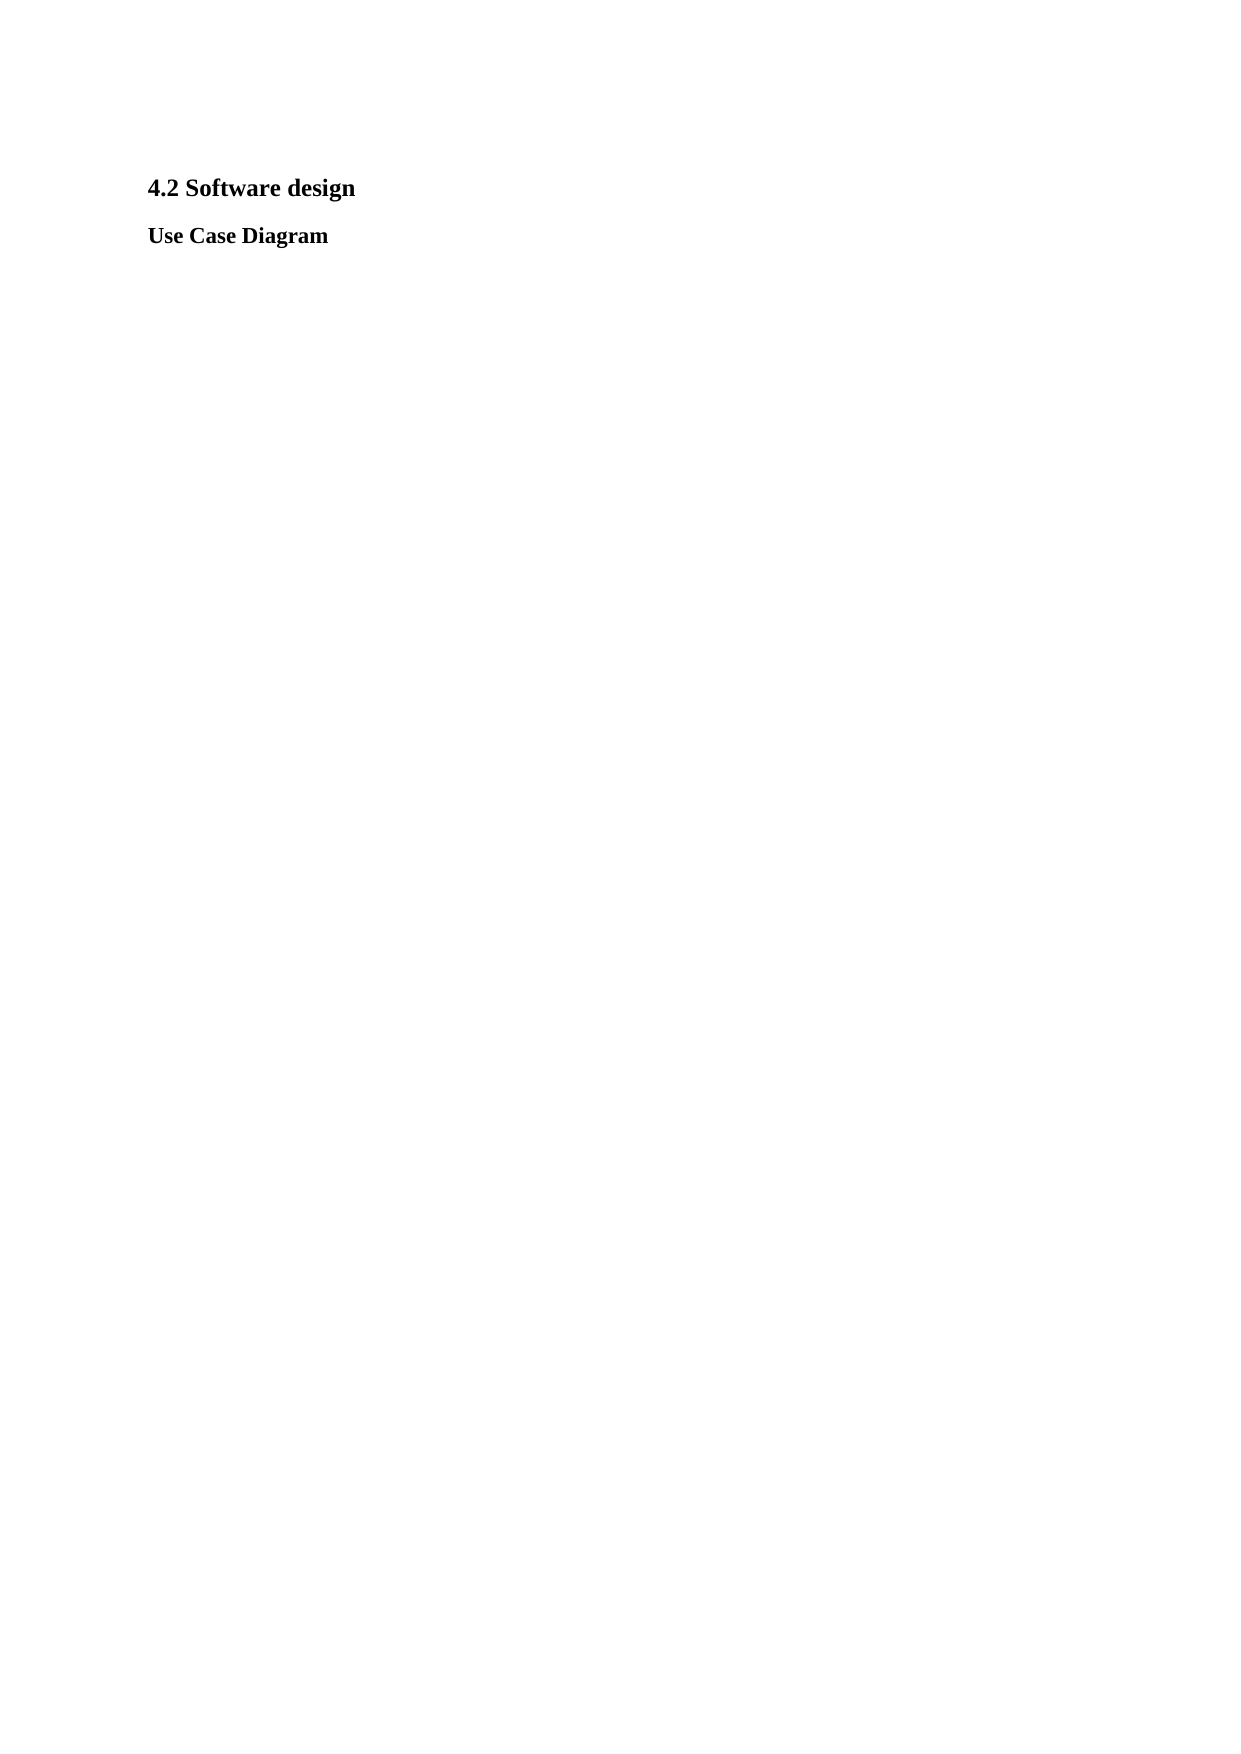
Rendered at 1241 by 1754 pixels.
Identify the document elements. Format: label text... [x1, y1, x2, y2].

subtitle 4.2 Software design [148, 173, 1093, 201]
text Use Case Diagram [148, 222, 1093, 248]
